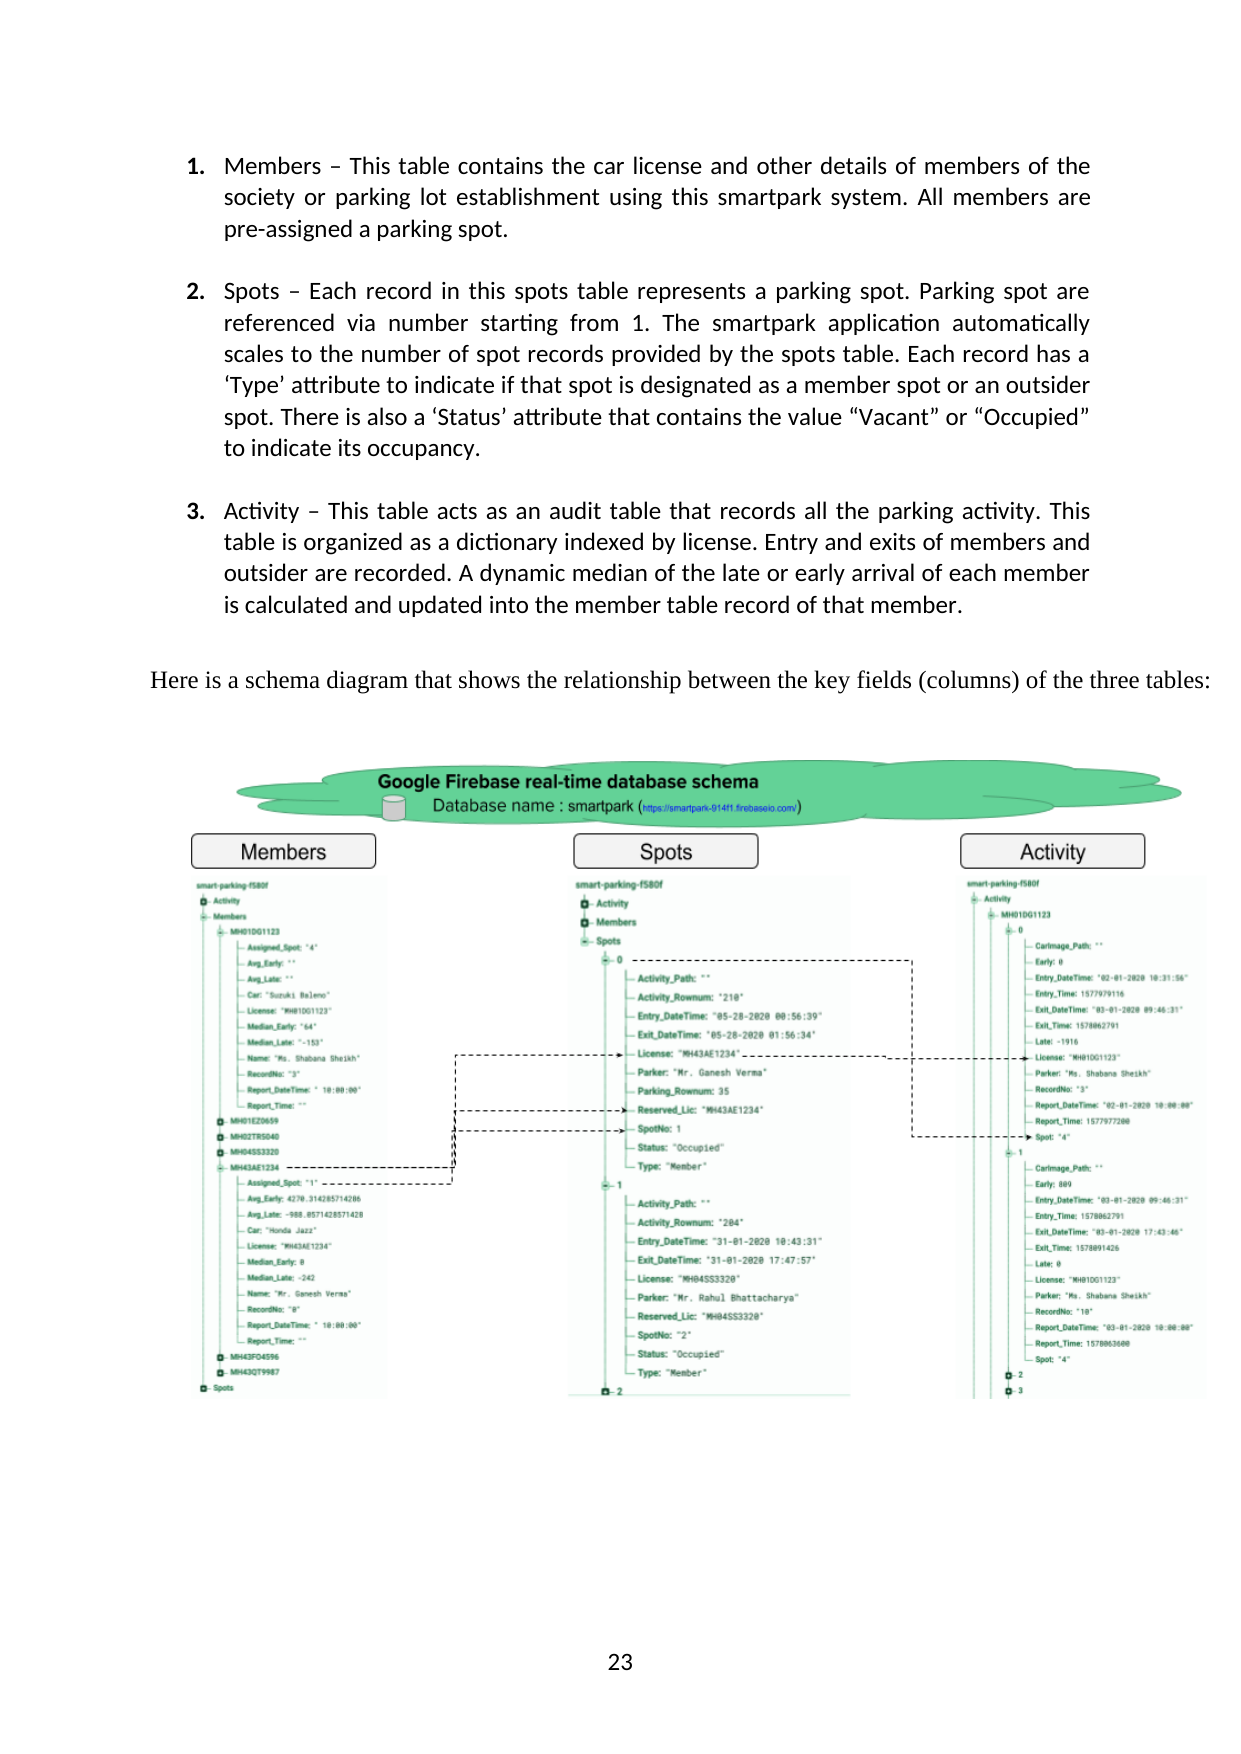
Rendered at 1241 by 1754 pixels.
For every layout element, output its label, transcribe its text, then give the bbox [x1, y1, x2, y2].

list Activity – This table acts as an audit table that records all the parking activity. This table is organized as a dictionary indexed by license. Entry and exits of members and outsider are recorded. A dynamic median of the late or early arrival of each member is calculated and updated into the member table record of that member. [186, 495, 1092, 619]
text Here is a schema diagram that shows the relationship between the key fields (columns) of the three tables: [150, 665, 1240, 694]
list Members – This table contains the car license and other details of members of the society or parking lot establishment using this smartpark system. All members are pre-assigned a parking spot. [186, 150, 1092, 243]
list Spots – Each record in this spots table represents a parking spot. Parking spot are referenced via number starting from 1. The smartpark application automatically scales to the number of spot records provided by the spots table. Each record has a ‘Type’ attribute to indicate if that spot is designated as a member spot or an outsider spot. There is also a ‘Status’ attribute that contains the value “Vacant” or “Occupied” to indicate its occupancy. [186, 275, 1092, 463]
picture [159, 760, 1223, 1399]
